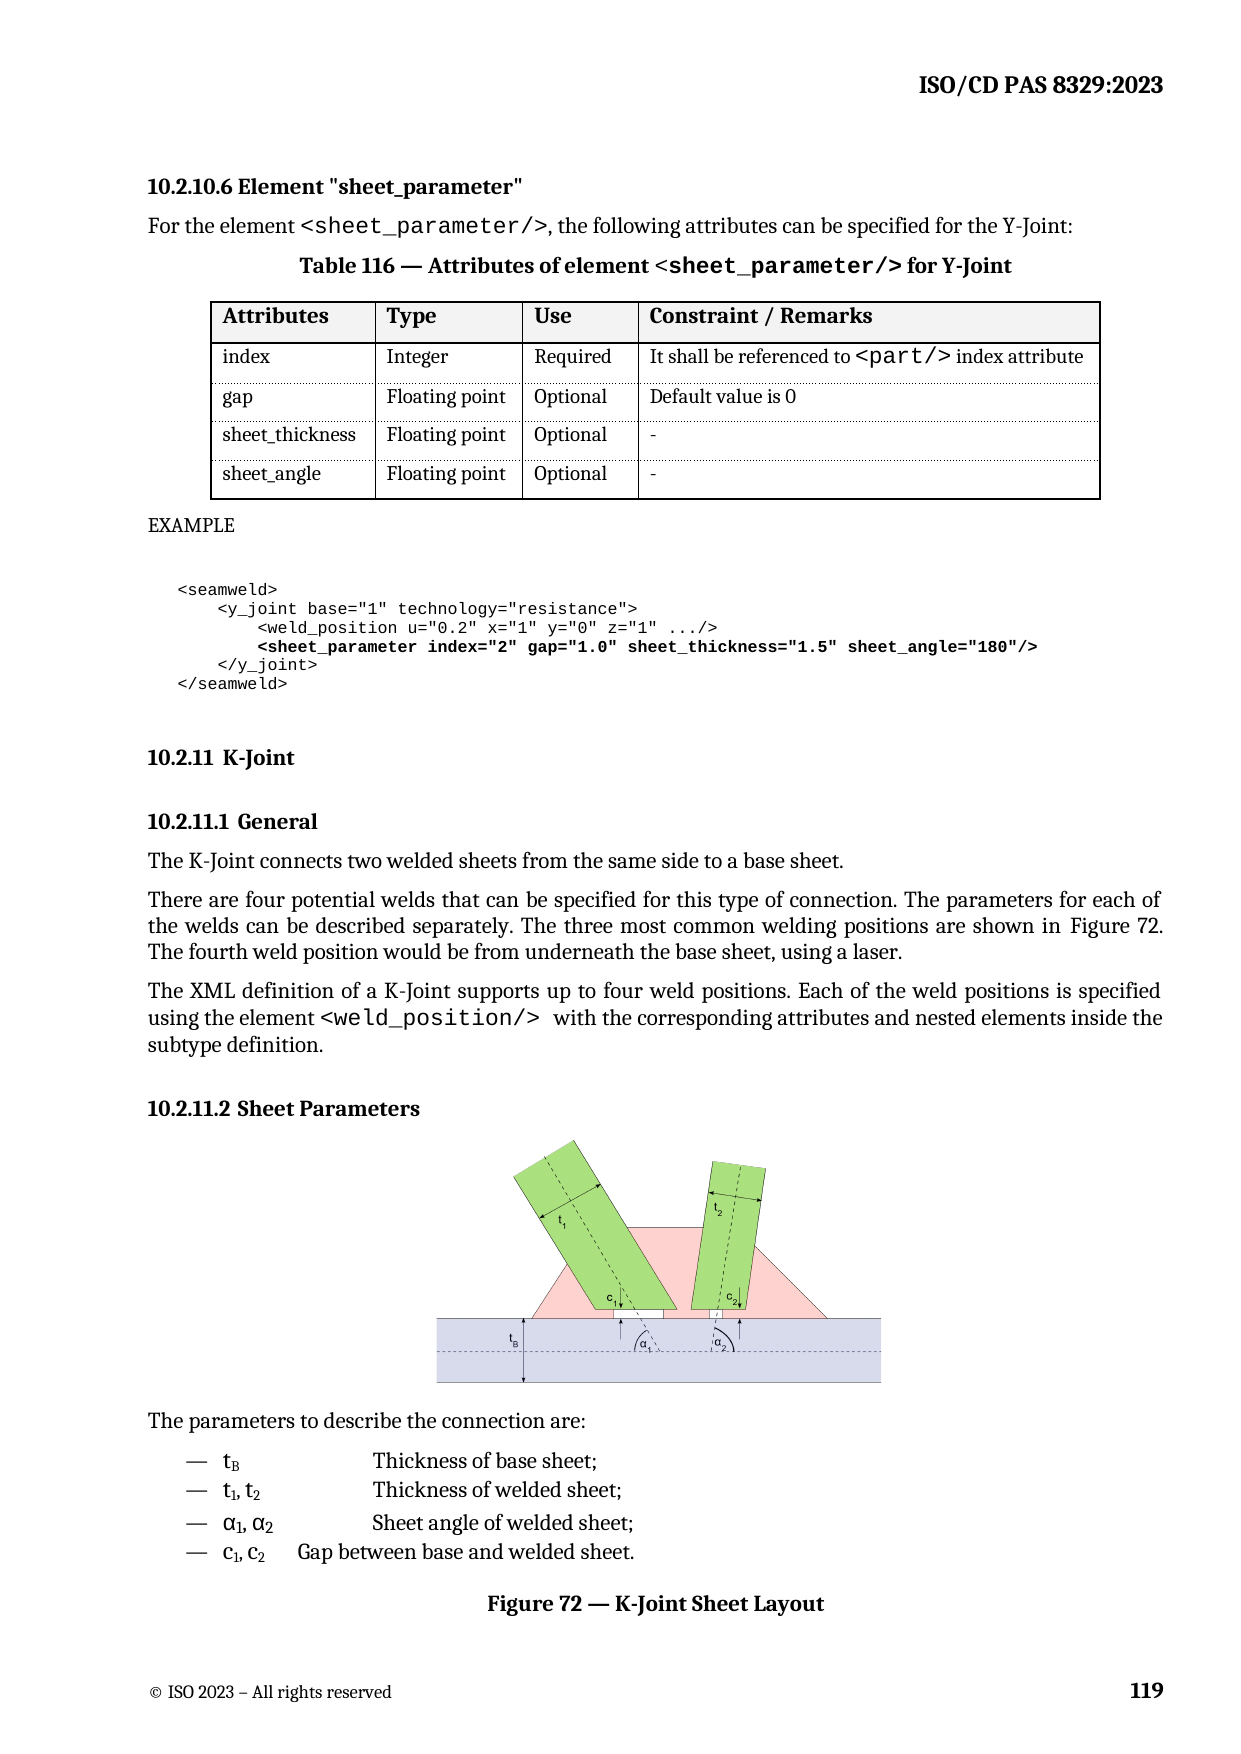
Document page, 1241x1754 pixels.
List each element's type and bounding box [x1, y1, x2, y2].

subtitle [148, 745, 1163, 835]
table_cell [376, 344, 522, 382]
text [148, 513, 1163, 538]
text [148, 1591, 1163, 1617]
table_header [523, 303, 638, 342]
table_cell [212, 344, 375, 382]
picture [436, 1140, 882, 1383]
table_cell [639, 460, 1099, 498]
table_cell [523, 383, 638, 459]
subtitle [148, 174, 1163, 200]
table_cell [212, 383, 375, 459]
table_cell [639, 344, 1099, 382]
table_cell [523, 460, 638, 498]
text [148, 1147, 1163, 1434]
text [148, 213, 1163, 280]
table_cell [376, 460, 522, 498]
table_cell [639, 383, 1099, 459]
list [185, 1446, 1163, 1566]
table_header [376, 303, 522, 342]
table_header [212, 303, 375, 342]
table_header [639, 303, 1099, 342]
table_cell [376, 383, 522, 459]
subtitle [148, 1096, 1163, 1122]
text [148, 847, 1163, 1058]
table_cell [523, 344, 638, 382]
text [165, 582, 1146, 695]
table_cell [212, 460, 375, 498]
